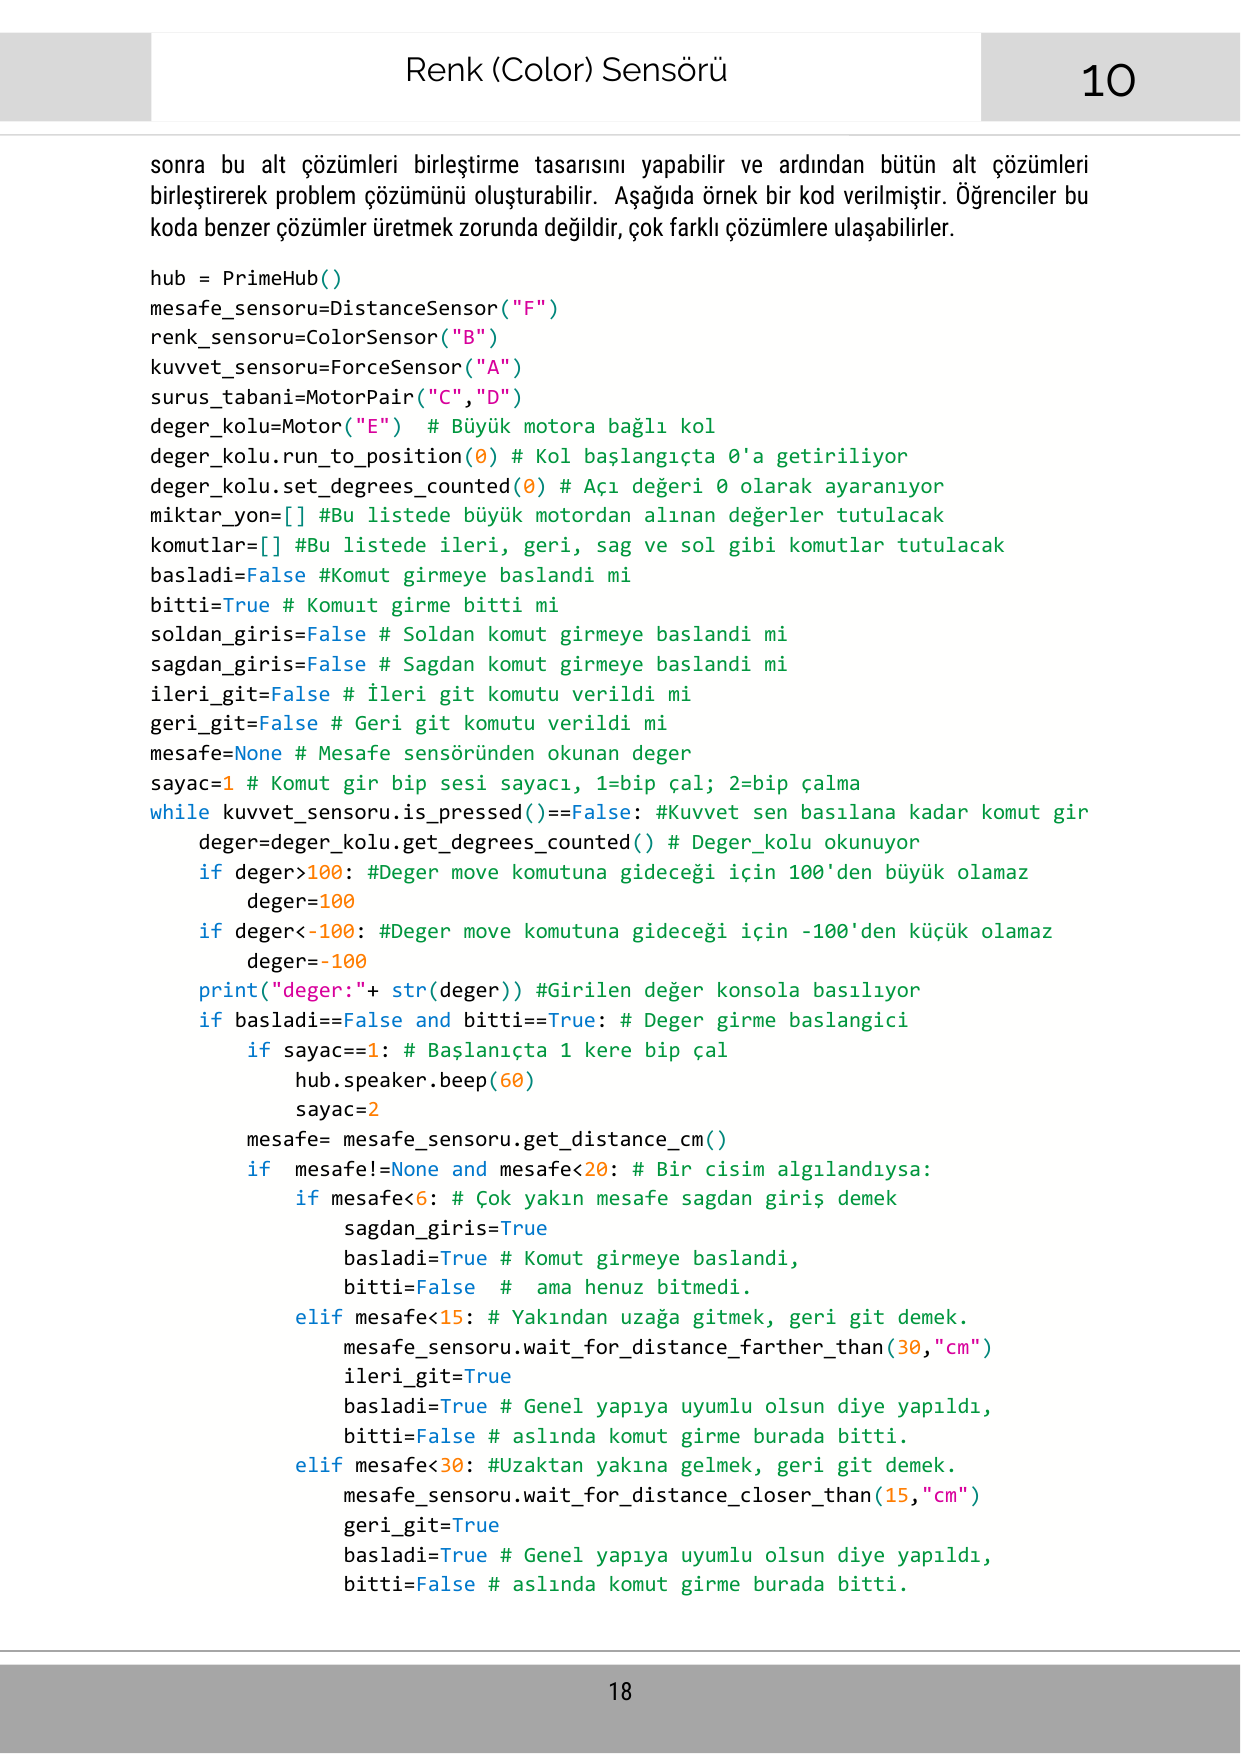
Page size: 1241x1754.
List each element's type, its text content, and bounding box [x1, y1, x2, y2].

text mesafe= mesafe_sensoru.get_distance_cm() [150, 1122, 1090, 1152]
text if basladi==False and bitti==True: # Deger girme baslangici [150, 1003, 1090, 1033]
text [150, 150, 1090, 242]
text bitti=True # Komuıt girme bitti mi [150, 588, 1090, 618]
text renk_sensoru=ColorSensor("B") [150, 321, 1090, 350]
text basladi=True # Komut girmeye baslandi, [150, 1241, 1090, 1271]
text basladi=True # Genel yapıya uyumlu olsun diye yapıldı, [150, 1538, 1090, 1568]
text bitti=False # aslında komut girme burada bitti. [150, 1568, 1090, 1597]
text if mesafe!=None and mesafe<20: # Bir cisim algılandıysa: [150, 1152, 1090, 1182]
text sayac=2 [150, 1093, 1090, 1122]
text bitti=False # ama henuz bitmedi. [150, 1271, 1090, 1300]
text mesafe_sensoru.wait_for_distance_farther_than(30,"cm") [150, 1330, 1090, 1360]
text sagdan_giris=False # Sagdan komut girmeye baslandi mi [150, 647, 1090, 677]
text mesafe_sensoru=DistanceSensor("F") [150, 291, 1090, 321]
text soldan_giris=False # Soldan komut girmeye baslandi mi [150, 618, 1090, 647]
text if deger<-100: #Deger move komutuna gideceği için -100'den küçük olamaz [150, 914, 1090, 944]
text if mesafe<6: # Çok yakın mesafe sagdan giriş demek [150, 1182, 1090, 1211]
text bitti=False # aslında komut girme burada bitti. [150, 1419, 1090, 1449]
text surus_tabani=MotorPair("C","D") [150, 380, 1090, 410]
text hub = PrimeHub() [150, 261, 1090, 291]
text basladi=True # Genel yapıya uyumlu olsun diye yapıldı, [150, 1389, 1090, 1419]
text miktar_yon=[] #Bu listede büyük motordan alınan değerler tutulacak [150, 499, 1090, 528]
text ileri_git=False # İleri git komutu verildi mi [150, 677, 1090, 707]
text print("deger:"+ str(deger)) #Girilen değer konsola basılıyor [150, 974, 1090, 1003]
text sagdan_giris=True [150, 1211, 1090, 1241]
text deger_kolu.set_degrees_counted(0) # Açı değeri 0 olarak ayaranıyor [150, 469, 1090, 499]
text geri_git=False # Geri git komutu verildi mi [150, 707, 1090, 736]
text deger=deger_kolu.get_degrees_counted() # Deger_kolu okunuyor [150, 825, 1090, 855]
text deger=-100 [150, 944, 1090, 974]
text while kuvvet_sensoru.is_pressed()==False: #Kuvvet sen basılana kadar komut gir [150, 796, 1090, 825]
text basladi=False #Komut girmeye baslandi mi [150, 558, 1090, 588]
text deger=100 [150, 885, 1090, 914]
text sayac=1 # Komut gir bip sesi sayacı, 1=bip çal; 2=bip çalma [150, 766, 1090, 796]
text elif mesafe<30: #Uzaktan yakına gelmek, geri git demek. [150, 1449, 1090, 1478]
text if deger>100: #Deger move komutuna gideceği için 100'den büyük olamaz [150, 855, 1090, 885]
text mesafe_sensoru.wait_for_distance_closer_than(15,"cm") [150, 1478, 1090, 1508]
text deger_kolu.run_to_position(0) # Kol başlangıçta 0'a getiriliyor [150, 439, 1090, 469]
text deger_kolu=Motor("E") # Büyük motora bağlı kol [150, 410, 1090, 439]
text hub.speaker.beep(60) [150, 1063, 1090, 1093]
text komutlar=[] #Bu listede ileri, geri, sag ve sol gibi komutlar tutulacak [150, 528, 1090, 558]
text kuvvet_sensoru=ForceSensor("A") [150, 350, 1090, 380]
text mesafe=None # Mesafe sensöründen okunan deger [150, 736, 1090, 766]
text geri_git=True [150, 1508, 1090, 1538]
text ileri_git=True [150, 1360, 1090, 1389]
text elif mesafe<15: # Yakından uzağa gitmek, geri git demek. [150, 1300, 1090, 1330]
text if sayac==1: # Başlanıçta 1 kere bip çal [150, 1033, 1090, 1063]
